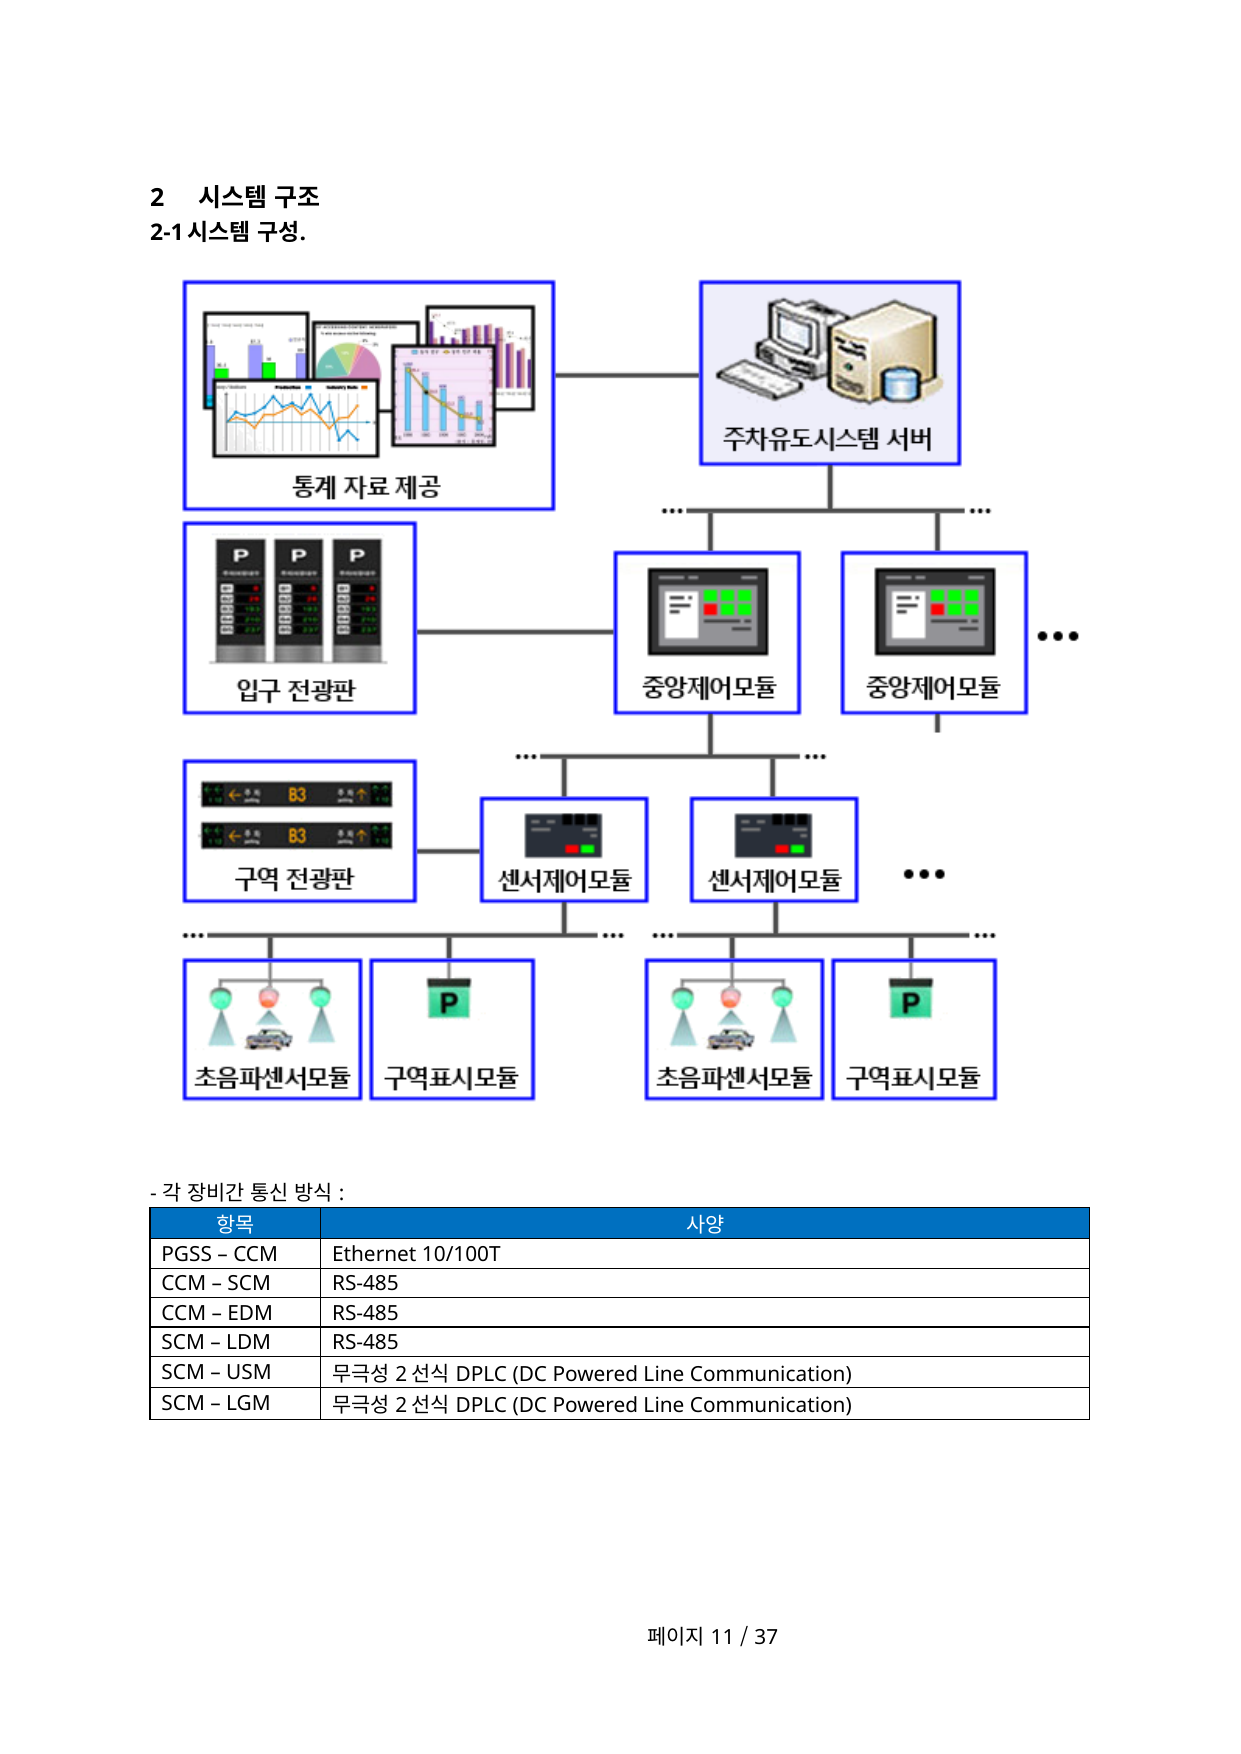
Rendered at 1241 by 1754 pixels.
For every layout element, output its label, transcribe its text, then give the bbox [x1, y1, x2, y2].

subtitle 시스템 구성. [150, 213, 1090, 246]
table_cell RS-485 [321, 1298, 1089, 1326]
subtitle 시스템 구조 [150, 177, 1090, 213]
picture [150, 246, 1090, 1131]
table_cell PGSS – CCM [151, 1239, 320, 1267]
table_cell SCM – USM [151, 1357, 320, 1387]
table_header 사양 [321, 1208, 1089, 1238]
table_header 항목 [151, 1208, 320, 1238]
table_cell 무극성 2선식 DPLC (DC Powered Line Communication) [321, 1388, 1089, 1419]
text - 각 장비간 통신 방식 : [150, 1176, 1090, 1207]
table_cell RS-485 [321, 1328, 1089, 1356]
table_cell RS-485 [321, 1269, 1089, 1297]
table_cell SCM – LDM [151, 1328, 320, 1356]
table_cell 무극성 2선식 DPLC (DC Powered Line Communication) [321, 1357, 1089, 1387]
table_cell SCM – LGM [151, 1388, 320, 1419]
table_cell Ethernet 10/100T [321, 1239, 1089, 1267]
table_cell CCM – EDM [151, 1298, 320, 1326]
table_cell CCM – SCM [151, 1269, 320, 1297]
